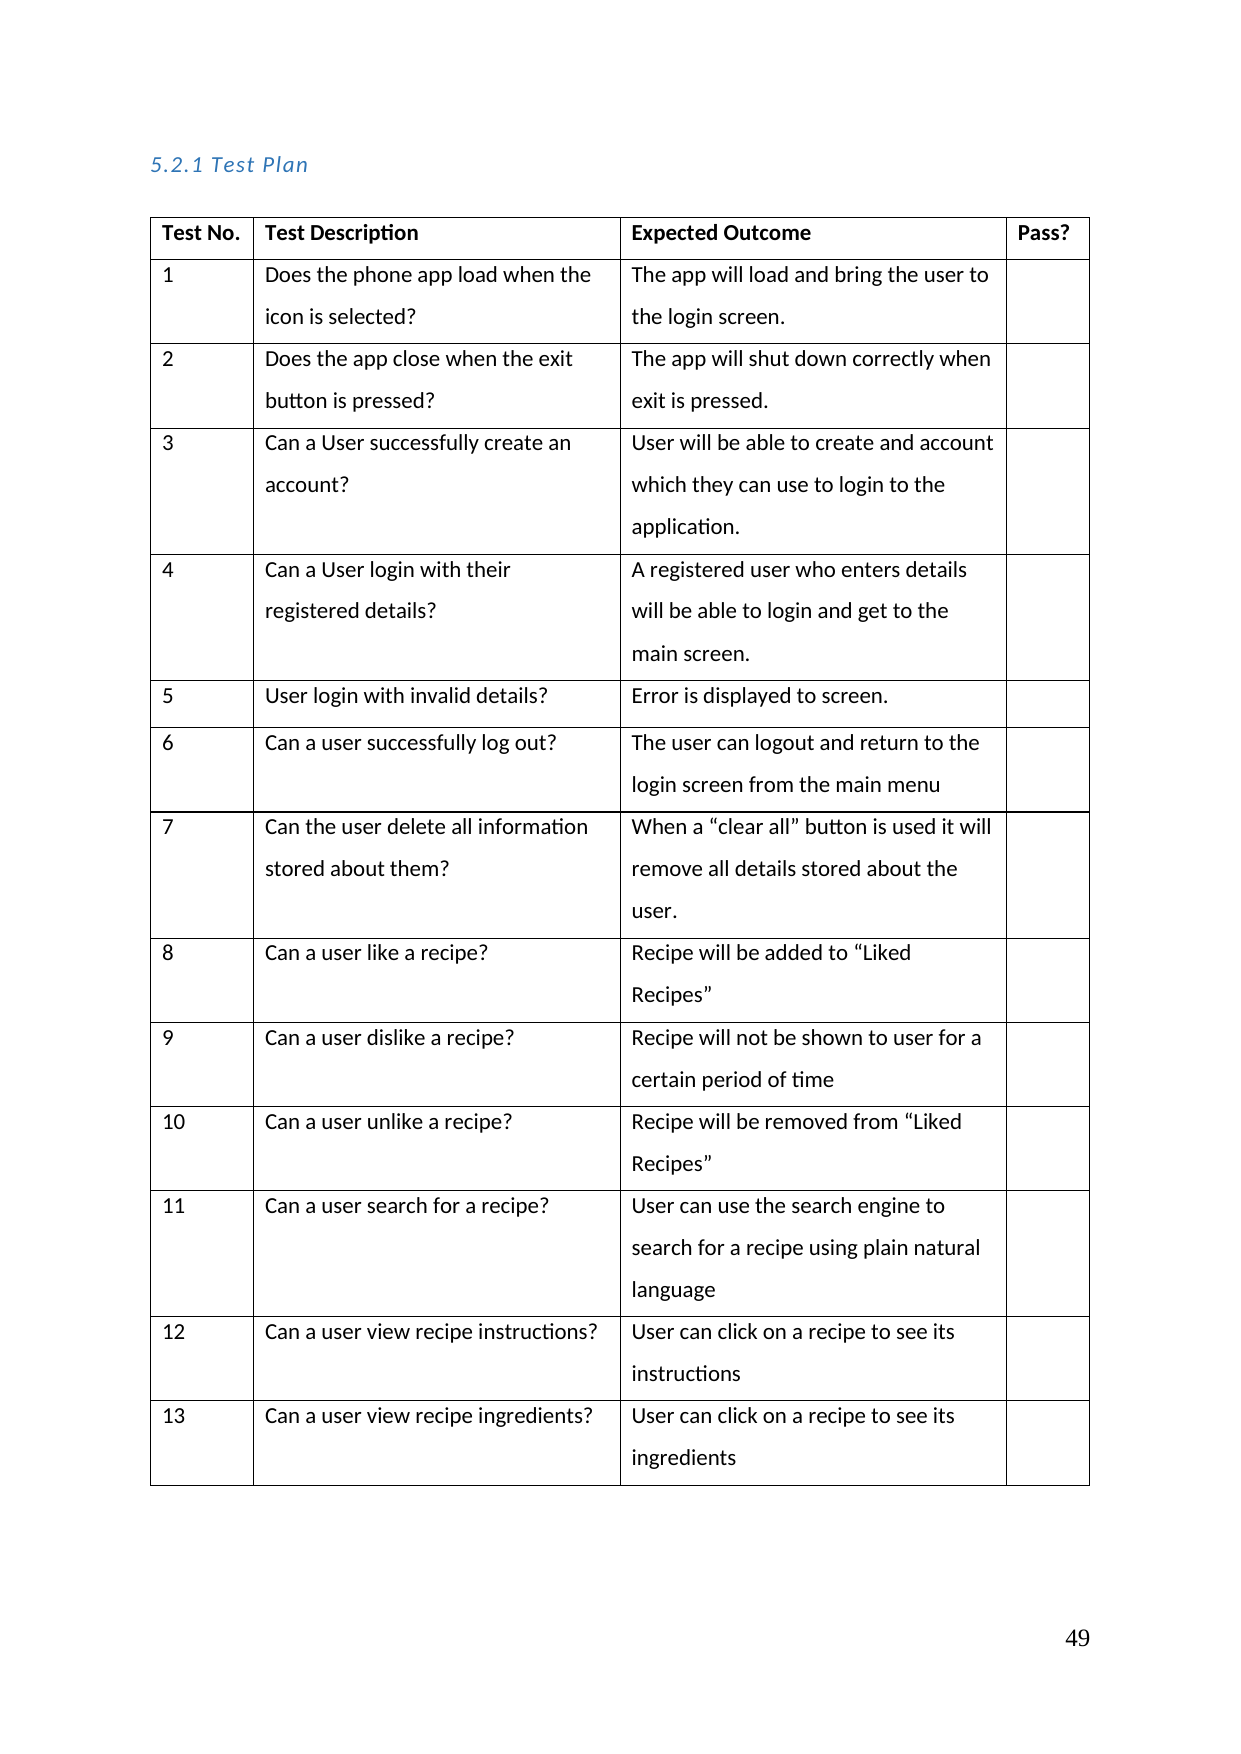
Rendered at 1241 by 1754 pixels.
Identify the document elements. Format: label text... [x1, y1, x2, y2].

table_cell [1007, 555, 1089, 680]
table_cell User can click on a recipe to see its ingredients [621, 1401, 1006, 1484]
table_cell 11 [151, 1191, 253, 1316]
table_cell The app will shut down correctly when exit is pressed. [621, 344, 1006, 427]
table_cell [1007, 1023, 1089, 1106]
table_cell [1007, 1191, 1089, 1316]
table_cell Can a user unlike a recipe? [254, 1107, 620, 1190]
table_cell [1007, 939, 1089, 1022]
table_cell User login with invalid details? [254, 681, 620, 727]
table_cell 9 [151, 1023, 253, 1106]
table_cell [1007, 1401, 1089, 1484]
table_cell [1007, 429, 1089, 554]
table_cell [1007, 344, 1089, 427]
table_cell The user can logout and return to the login screen from the main menu [621, 728, 1006, 811]
table_cell [1007, 681, 1089, 727]
table_cell Can a user like a recipe? [254, 939, 620, 1022]
table_cell [1007, 1107, 1089, 1190]
table_cell Recipe will be added to “Liked Recipes” [621, 939, 1006, 1022]
table_cell User can click on a recipe to see its instructions [621, 1317, 1006, 1400]
table_cell 10 [151, 1107, 253, 1190]
table_header Test Description [254, 218, 620, 259]
table_cell A registered user who enters details will be able to login and get to the main screen. [621, 555, 1006, 680]
table_cell 5 [151, 681, 253, 727]
table_cell [1007, 728, 1089, 811]
table_cell [1007, 1317, 1089, 1400]
table_cell Recipe will not be shown to user for a certain period of time [621, 1023, 1006, 1106]
table_cell When a “clear all” button is used it will remove all details stored about the user. [621, 813, 1006, 937]
table_cell Can a User successfully create an account? [254, 429, 620, 554]
table_cell Error is displayed to screen. [621, 681, 1006, 727]
table_cell 13 [151, 1401, 253, 1484]
table_cell Can a User login with their registered details? [254, 555, 620, 680]
table_cell Can the user delete all information stored about them? [254, 813, 620, 937]
table_cell User can use the search engine to search for a recipe using plain natural language [621, 1191, 1006, 1316]
table_cell Can a user view recipe instructions? [254, 1317, 620, 1400]
table_cell Does the app close when the exit button is pressed? [254, 344, 620, 427]
table_cell The app will load and bring the user to the login screen. [621, 260, 1006, 343]
table_cell Can a user dislike a recipe? [254, 1023, 620, 1106]
table_cell 7 [151, 813, 253, 937]
table_cell [1007, 260, 1089, 343]
table_cell 3 [151, 429, 253, 554]
table_cell Can a user search for a recipe? [254, 1191, 620, 1316]
table_cell 6 [151, 728, 253, 811]
table_cell 1 [151, 260, 253, 343]
subtitle 5.2.1 Test Plan [150, 150, 1090, 178]
table_header Pass? [1007, 218, 1089, 259]
table_cell Can a user successfully log out? [254, 728, 620, 811]
table_cell Does the phone app load when the icon is selected? [254, 260, 620, 343]
table_cell 4 [151, 555, 253, 680]
table_cell 8 [151, 939, 253, 1022]
table_cell Can a user view recipe ingredients? [254, 1401, 620, 1484]
table_header Expected Outcome [621, 218, 1006, 259]
table_cell User will be able to create and account which they can use to login to the application. [621, 429, 1006, 554]
table_cell 12 [151, 1317, 253, 1400]
table_cell Recipe will be removed from “Liked Recipes” [621, 1107, 1006, 1190]
table_header Test No. [151, 218, 253, 259]
table_cell [1007, 813, 1089, 937]
table_cell 2 [151, 344, 253, 427]
